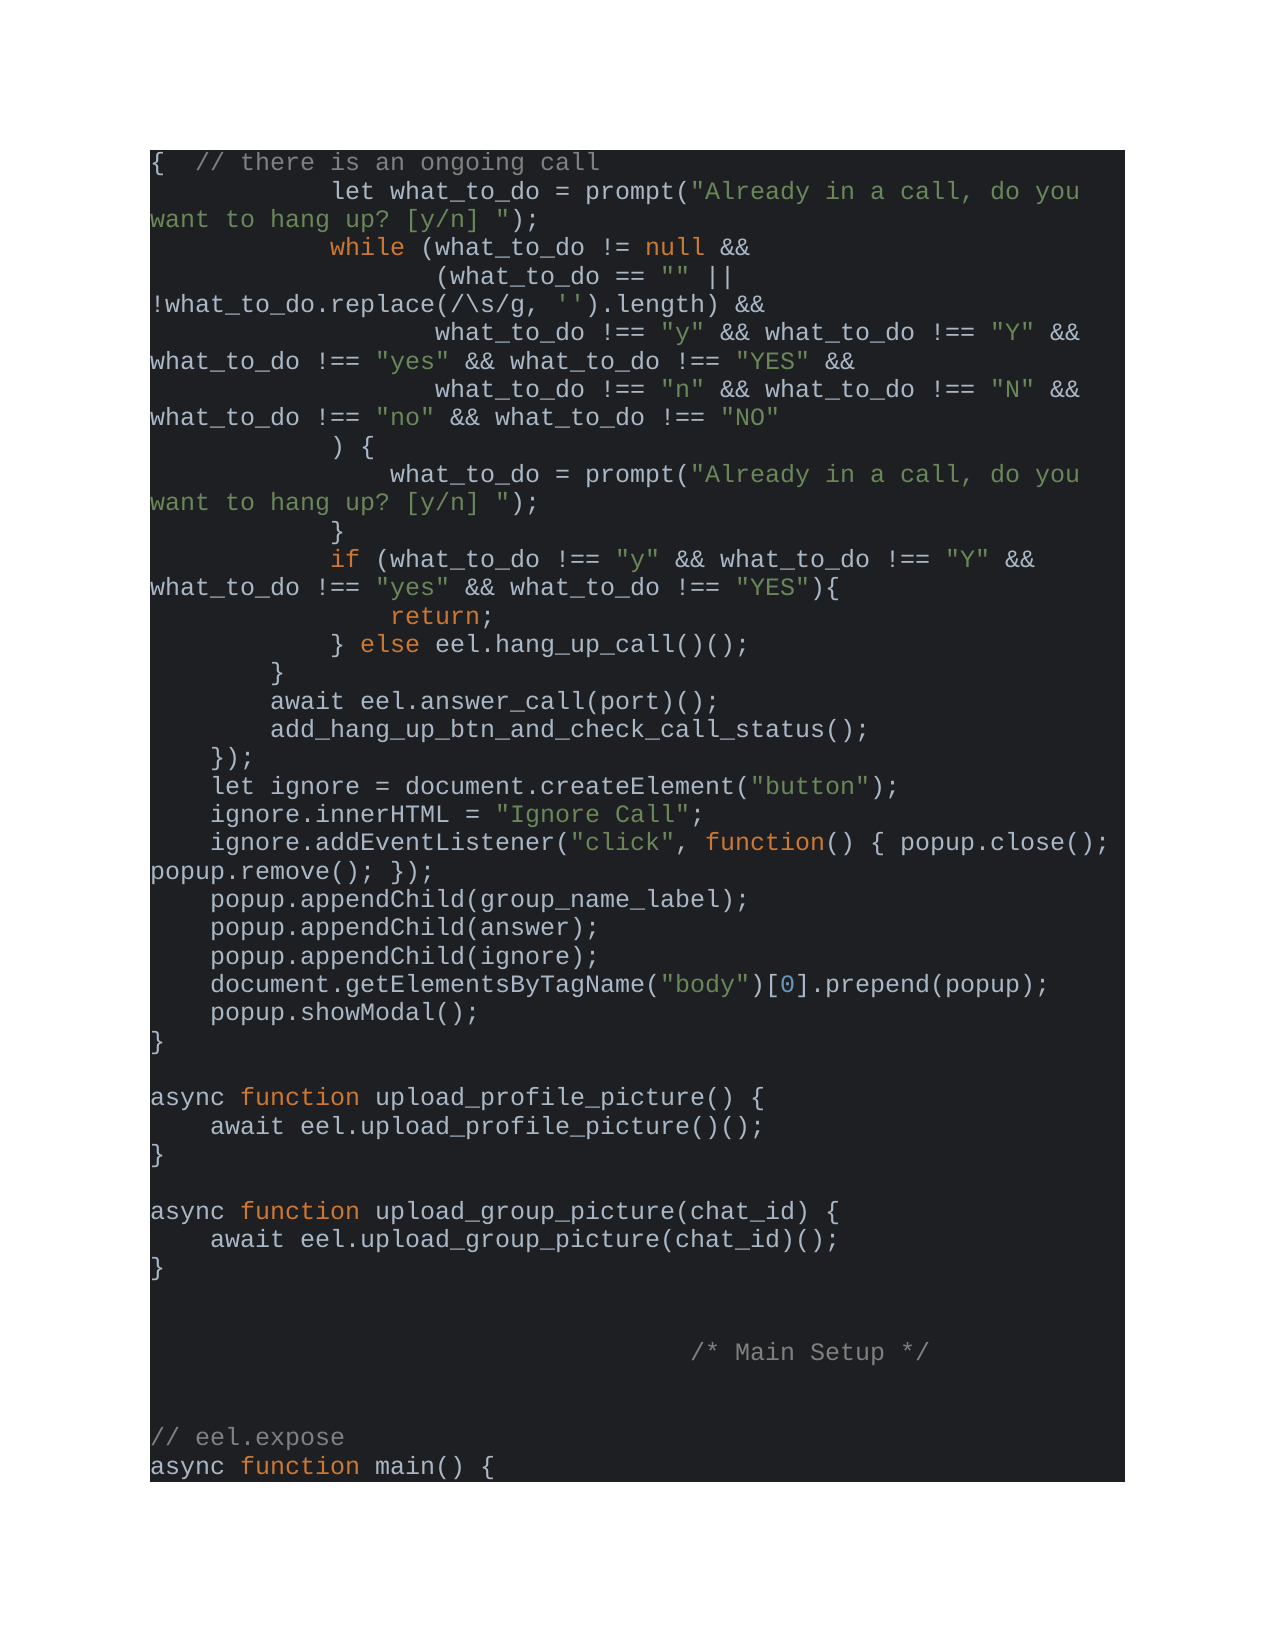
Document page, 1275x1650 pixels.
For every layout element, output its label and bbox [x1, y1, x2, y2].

text [150, 150, 1125, 1482]
